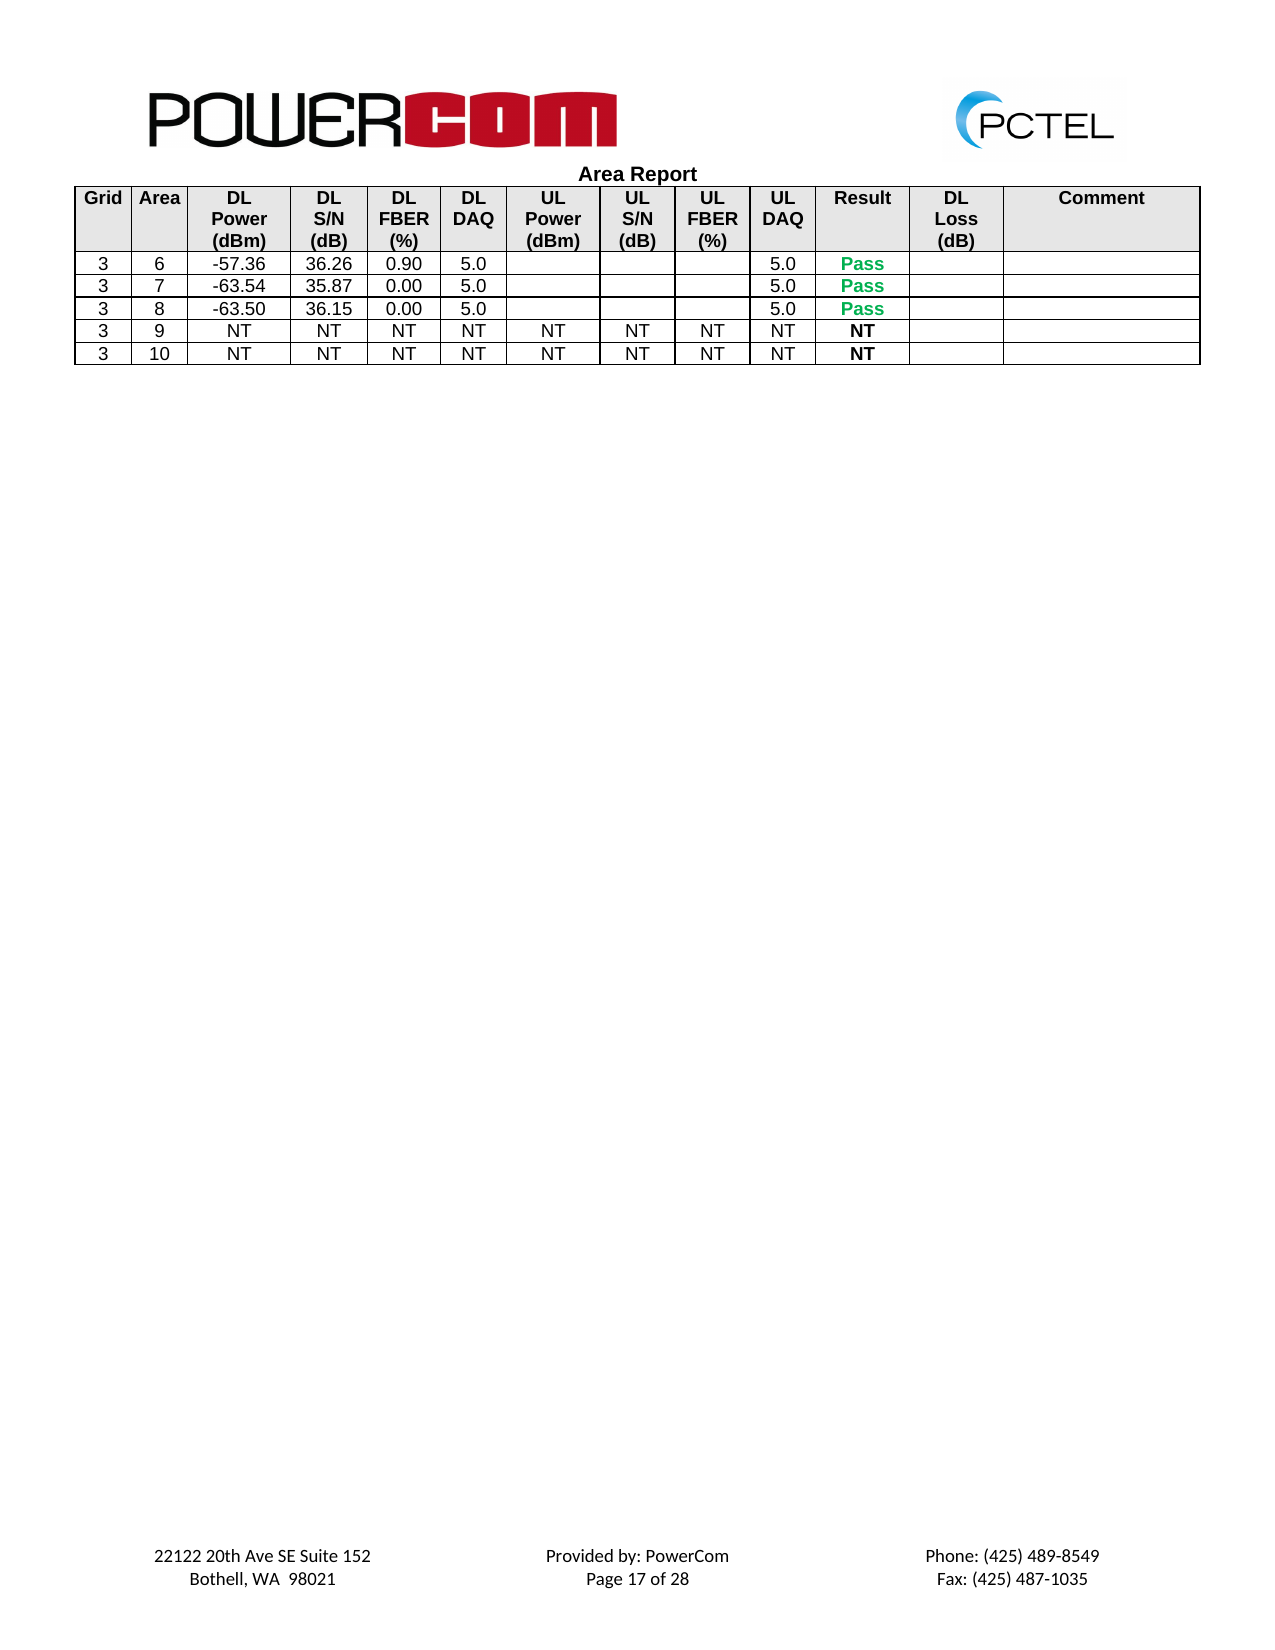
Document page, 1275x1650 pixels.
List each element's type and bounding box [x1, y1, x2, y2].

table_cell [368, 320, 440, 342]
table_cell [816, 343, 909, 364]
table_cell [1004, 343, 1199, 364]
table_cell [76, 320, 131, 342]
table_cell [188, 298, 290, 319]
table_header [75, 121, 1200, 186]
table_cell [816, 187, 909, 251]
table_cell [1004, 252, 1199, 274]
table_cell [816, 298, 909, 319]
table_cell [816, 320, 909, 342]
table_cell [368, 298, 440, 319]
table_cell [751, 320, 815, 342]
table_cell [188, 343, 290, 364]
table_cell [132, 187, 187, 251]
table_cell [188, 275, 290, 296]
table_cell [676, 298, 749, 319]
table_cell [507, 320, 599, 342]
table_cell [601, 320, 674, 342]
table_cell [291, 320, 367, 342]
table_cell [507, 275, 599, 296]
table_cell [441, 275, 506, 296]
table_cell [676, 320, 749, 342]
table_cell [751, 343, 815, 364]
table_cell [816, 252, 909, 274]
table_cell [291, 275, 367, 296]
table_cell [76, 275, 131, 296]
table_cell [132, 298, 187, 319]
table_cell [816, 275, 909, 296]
picture [942, 77, 1127, 162]
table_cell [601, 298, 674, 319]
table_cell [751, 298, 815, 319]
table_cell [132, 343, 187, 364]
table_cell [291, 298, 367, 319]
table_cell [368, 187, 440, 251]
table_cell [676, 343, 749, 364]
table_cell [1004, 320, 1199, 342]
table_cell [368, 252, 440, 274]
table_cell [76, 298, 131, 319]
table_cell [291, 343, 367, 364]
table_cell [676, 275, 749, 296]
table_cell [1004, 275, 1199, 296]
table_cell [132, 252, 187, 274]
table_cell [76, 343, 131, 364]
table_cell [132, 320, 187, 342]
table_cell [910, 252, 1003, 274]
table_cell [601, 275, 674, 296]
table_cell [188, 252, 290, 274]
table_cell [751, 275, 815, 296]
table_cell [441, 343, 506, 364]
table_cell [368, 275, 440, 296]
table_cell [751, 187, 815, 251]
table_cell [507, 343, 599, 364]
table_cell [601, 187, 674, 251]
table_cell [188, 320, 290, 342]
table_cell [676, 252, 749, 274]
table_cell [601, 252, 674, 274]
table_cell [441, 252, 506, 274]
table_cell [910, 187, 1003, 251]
picture [148, 91, 617, 148]
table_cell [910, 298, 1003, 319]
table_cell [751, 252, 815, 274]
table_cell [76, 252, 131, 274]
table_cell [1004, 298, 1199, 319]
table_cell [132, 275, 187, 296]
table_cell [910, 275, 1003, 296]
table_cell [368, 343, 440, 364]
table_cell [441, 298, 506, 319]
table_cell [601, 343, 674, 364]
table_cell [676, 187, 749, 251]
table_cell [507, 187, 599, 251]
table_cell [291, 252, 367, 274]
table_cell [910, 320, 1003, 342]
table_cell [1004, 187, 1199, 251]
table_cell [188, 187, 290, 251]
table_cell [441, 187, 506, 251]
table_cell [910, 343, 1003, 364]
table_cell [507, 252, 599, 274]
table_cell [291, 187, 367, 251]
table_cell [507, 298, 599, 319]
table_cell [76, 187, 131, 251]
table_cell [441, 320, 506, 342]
